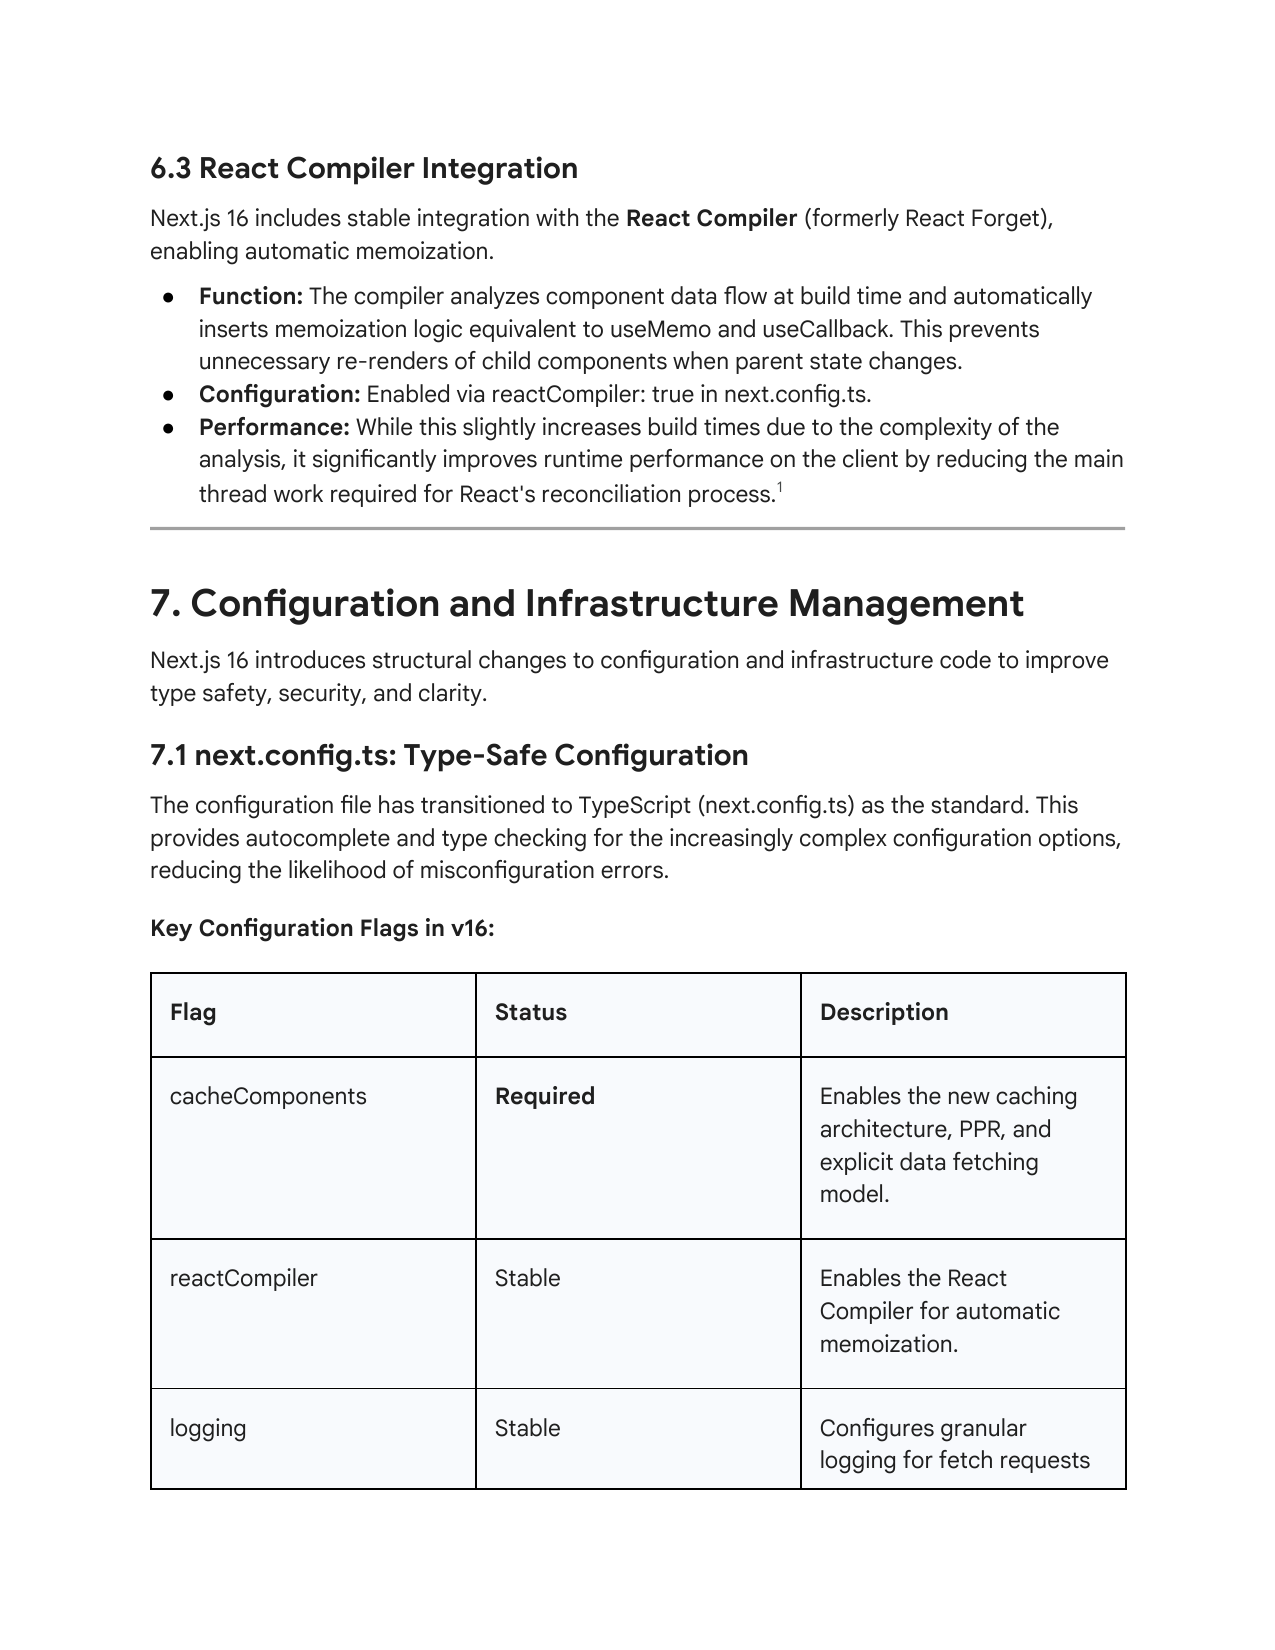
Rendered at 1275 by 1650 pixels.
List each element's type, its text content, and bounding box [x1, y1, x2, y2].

text Key Configuration Flags in v16: [150, 914, 1125, 943]
text Next.js 16 includes stable integration with the React Compiler (formerly React Forget), enabling automatic memoization. [150, 204, 1125, 266]
table_cell Enables the React Compiler for automatic memoization. [802, 1240, 1125, 1387]
table_cell Stable [477, 1240, 800, 1387]
table_cell cacheComponents [152, 1058, 475, 1238]
table_header Status [477, 974, 800, 1056]
subtitle 7. Configuration and Infrastructure Management [150, 531, 1125, 627]
table_cell reactCompiler [152, 1240, 475, 1387]
subtitle 6.3 React Compiler Integration [150, 150, 1125, 187]
table_cell Stable [477, 1389, 800, 1488]
text The configuration file has transitioned to TypeScript (next.config.ts) as the standard. This provides autocomplete and type checking for the increasingly complex configuration options, reducing the likelihood of misconfiguration errors. [150, 791, 1125, 885]
table_cell logging [152, 1389, 475, 1488]
text Next.js 16 introduces structural changes to configuration and infrastructure code to improve type safety, security, and clarity. [150, 647, 1125, 708]
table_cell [802, 1389, 1125, 1488]
table_cell Required [477, 1058, 800, 1238]
table_header Flag [152, 974, 475, 1056]
table_cell Enables the new caching architecture, PPR, and explicit data fetching model. [802, 1058, 1125, 1238]
table_header Description [802, 974, 1125, 1056]
subtitle 7.1 next.config.ts: Type-Safe Configuration [150, 737, 1125, 773]
list Performance: While this slightly increases build times due to the complexity of the analysis, it significantly improves runtime performance on the client by reducing the main thread work required for React's reconciliation process.1 [161, 413, 1125, 510]
list Configuration: Enabled via reactCompiler: true in next.config.ts. [161, 380, 1125, 409]
list Function: The compiler analyzes component data flow at build time and automatically inserts memoization logic equivalent to useMemo and useCallback. This prevents unnecessary re-renders of child components when parent state changes. [161, 282, 1125, 376]
